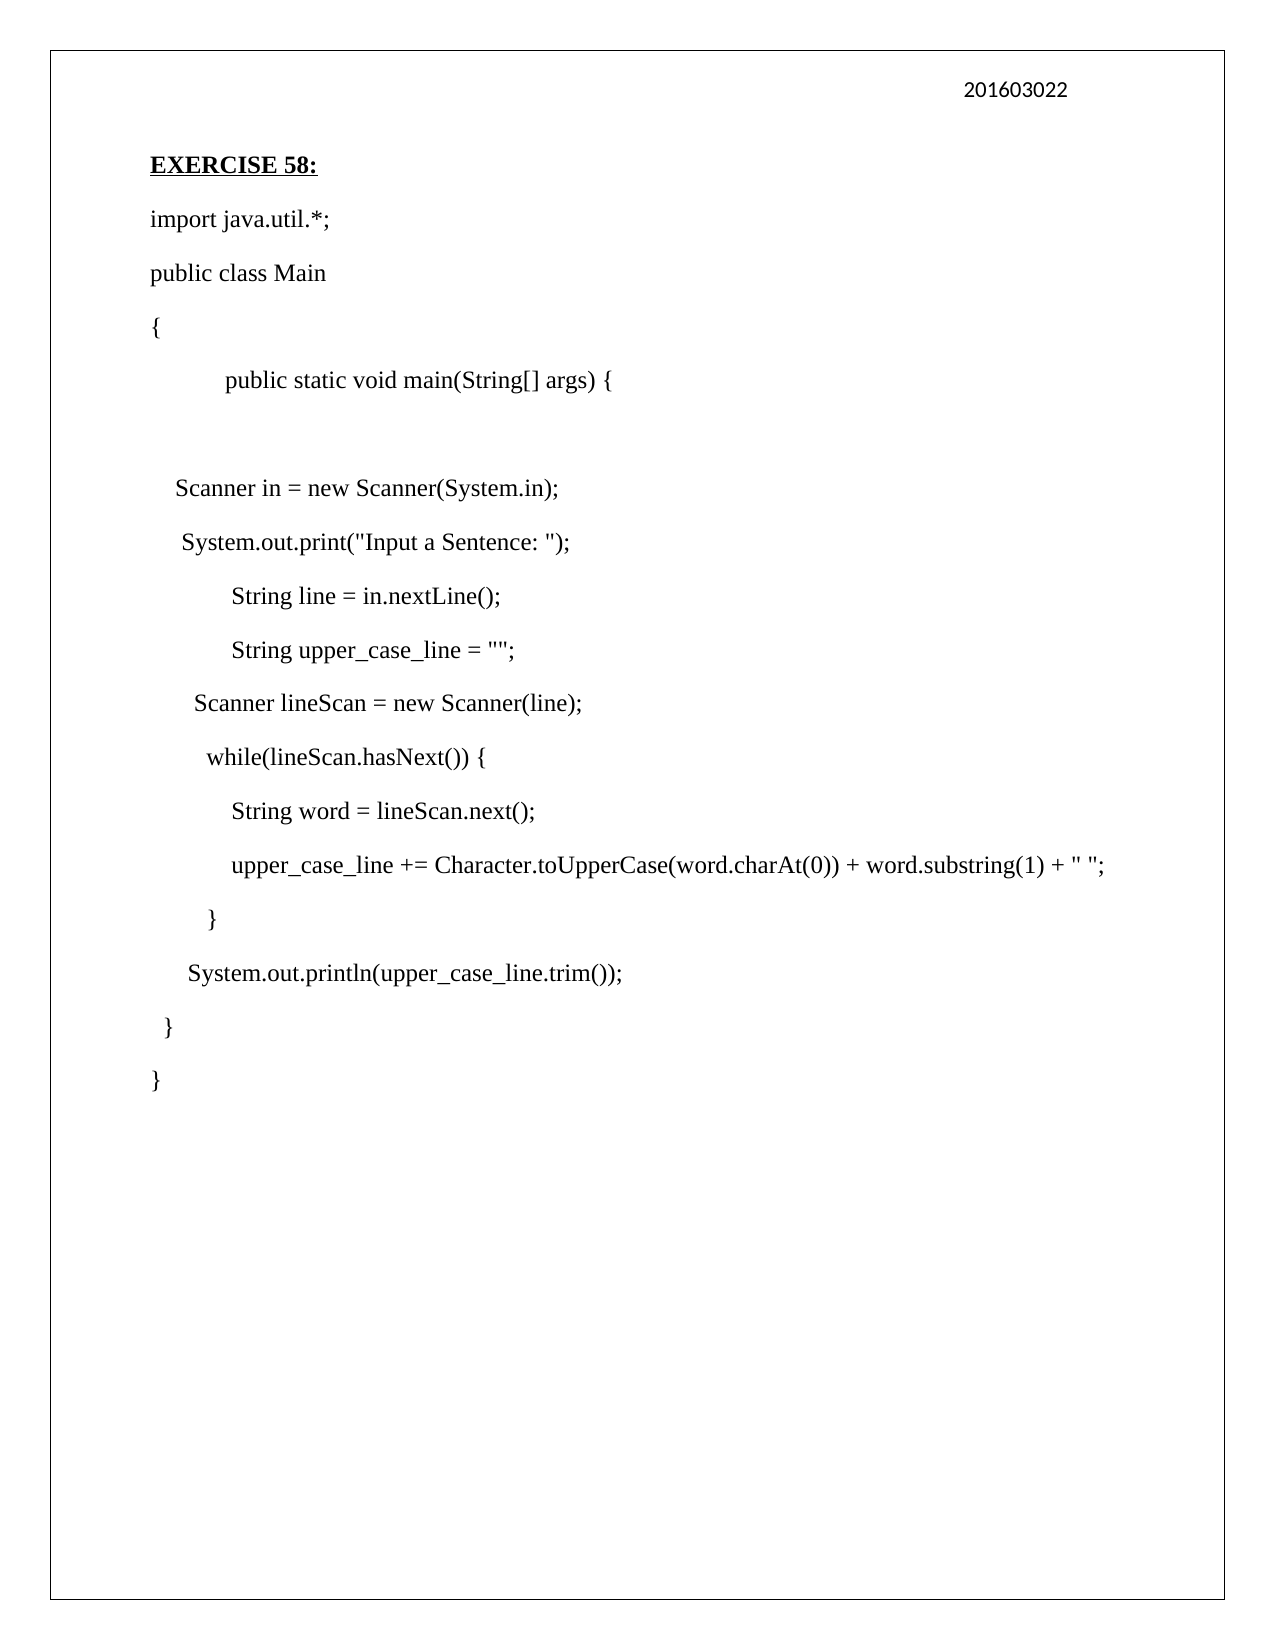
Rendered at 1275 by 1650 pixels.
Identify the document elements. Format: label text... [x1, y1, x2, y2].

text Scanner lineScan = new Scanner(line); [150, 688, 1125, 717]
text String word = lineScan.next(); [150, 796, 1125, 825]
text upper_case_line += Character.toUpperCase(word.charAt(0)) + word.substring(1) + " "; [150, 850, 1125, 879]
text import java.util.*; [150, 204, 1125, 233]
text public class Main [150, 258, 1125, 286]
text } [150, 1012, 1125, 1040]
text Scanner in = new Scanner(System.in); [150, 473, 1125, 502]
text while(lineScan.hasNext()) { [150, 742, 1125, 771]
text String upper_case_line = ""; [150, 635, 1125, 663]
text } [150, 1066, 1125, 1094]
text public static void main(String[] args) { [150, 365, 1125, 394]
text System.out.print("Input a Sentence: "); [150, 527, 1125, 556]
text System.out.println(upper_case_line.trim()); [150, 958, 1125, 987]
text EXERCISE 58: [150, 150, 1125, 179]
text } [150, 904, 1125, 933]
text String line = in.nextLine(); [150, 581, 1125, 609]
text { [150, 312, 1125, 340]
